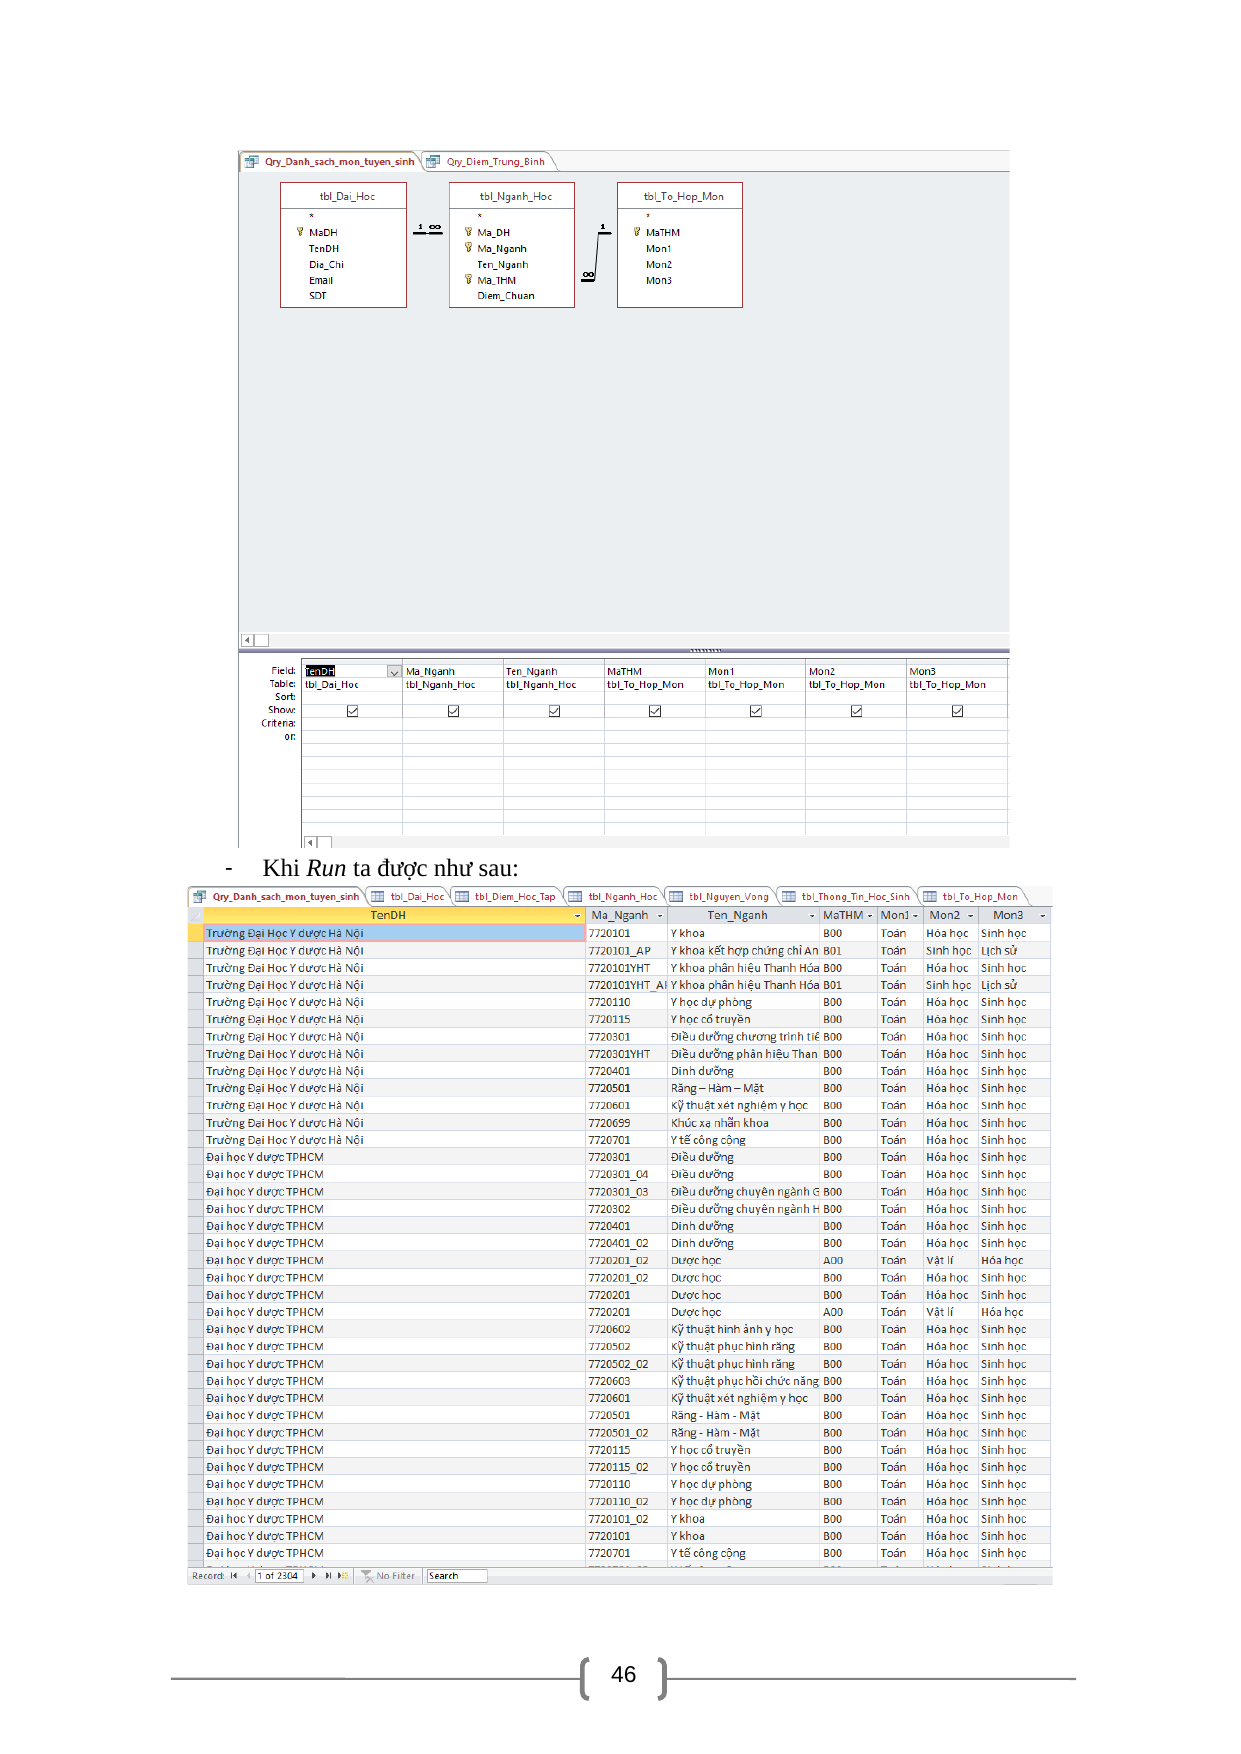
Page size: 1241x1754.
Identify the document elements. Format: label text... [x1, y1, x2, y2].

list Khi Run ta được như sau: [225, 852, 1059, 882]
picture [237, 150, 1010, 848]
picture [187, 886, 1053, 1585]
